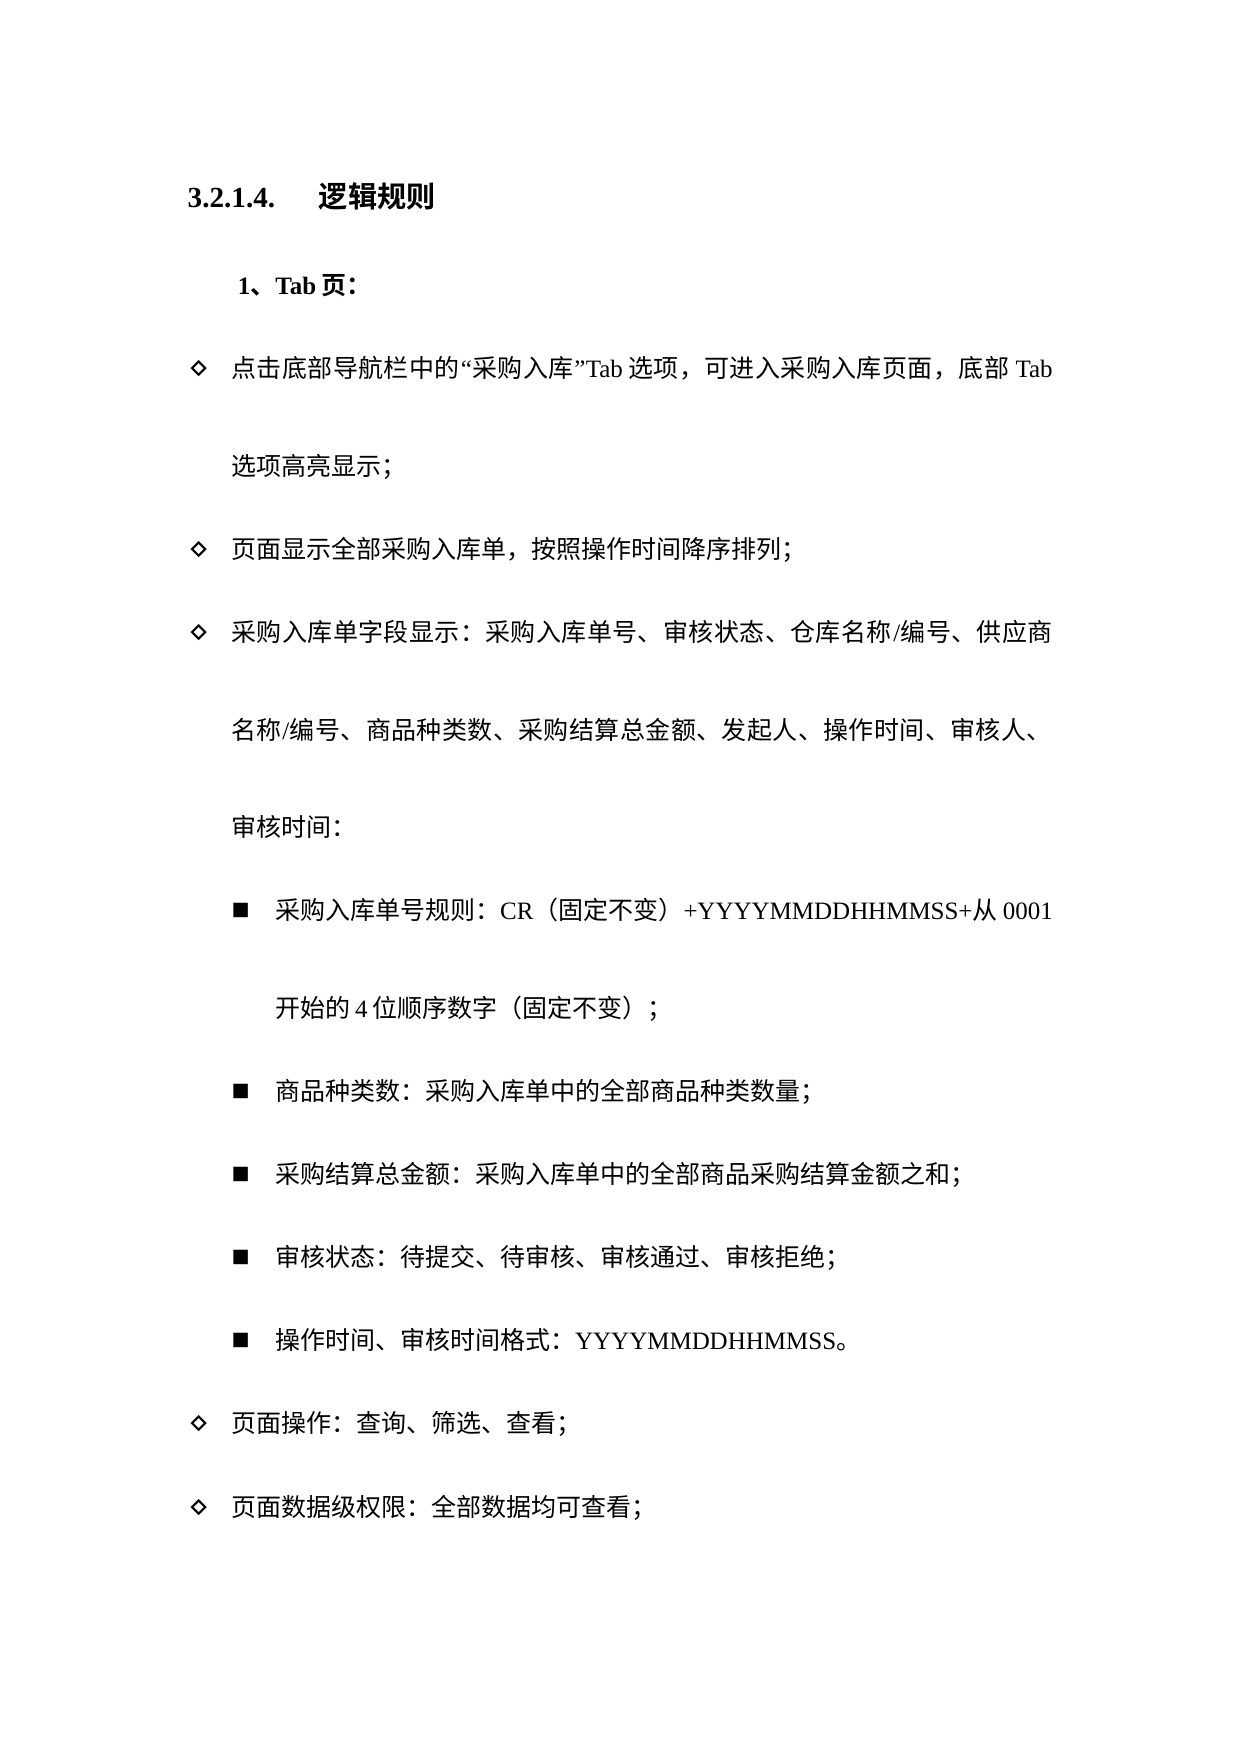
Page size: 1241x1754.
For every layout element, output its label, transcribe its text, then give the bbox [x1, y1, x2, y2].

list 采购入库单字段显示：采购入库单号、审核状态、仓库名称/编号、供应商名称/编号、商品种类数、采购结算总金额、发起人、操作时间、审核人、审核时间： [187, 598, 1053, 858]
list 页面数据级权限：全部数据均可查看； [187, 1473, 1053, 1538]
list 页面显示全部采购入库单，按照操作时间降序排列； [187, 515, 1053, 580]
list 采购入库单号规则：CR（固定不变）+YYYYMMDDHHMMSS+从0001开始的4位顺序数字（固定不变）； [231, 876, 1053, 1039]
list 商品种类数：采购入库单中的全部商品种类数量； [231, 1057, 1053, 1122]
list 点击底部导航栏中的“采购入库”Tab选项，可进入采购入库页面，底部Tab选项高亮显示； [187, 334, 1053, 497]
list 页面操作：查询、筛选、查看； [187, 1389, 1053, 1454]
text 1、Tab页： [187, 251, 1053, 316]
list 操作时间、审核时间格式：YYYYMMDDHHMMSS。 [231, 1306, 1053, 1371]
subtitle 逻辑规则 [187, 162, 1053, 227]
list 审核状态：待提交、待审核、审核通过、审核拒绝； [231, 1223, 1053, 1288]
list 采购结算总金额：采购入库单中的全部商品采购结算金额之和； [231, 1140, 1053, 1205]
